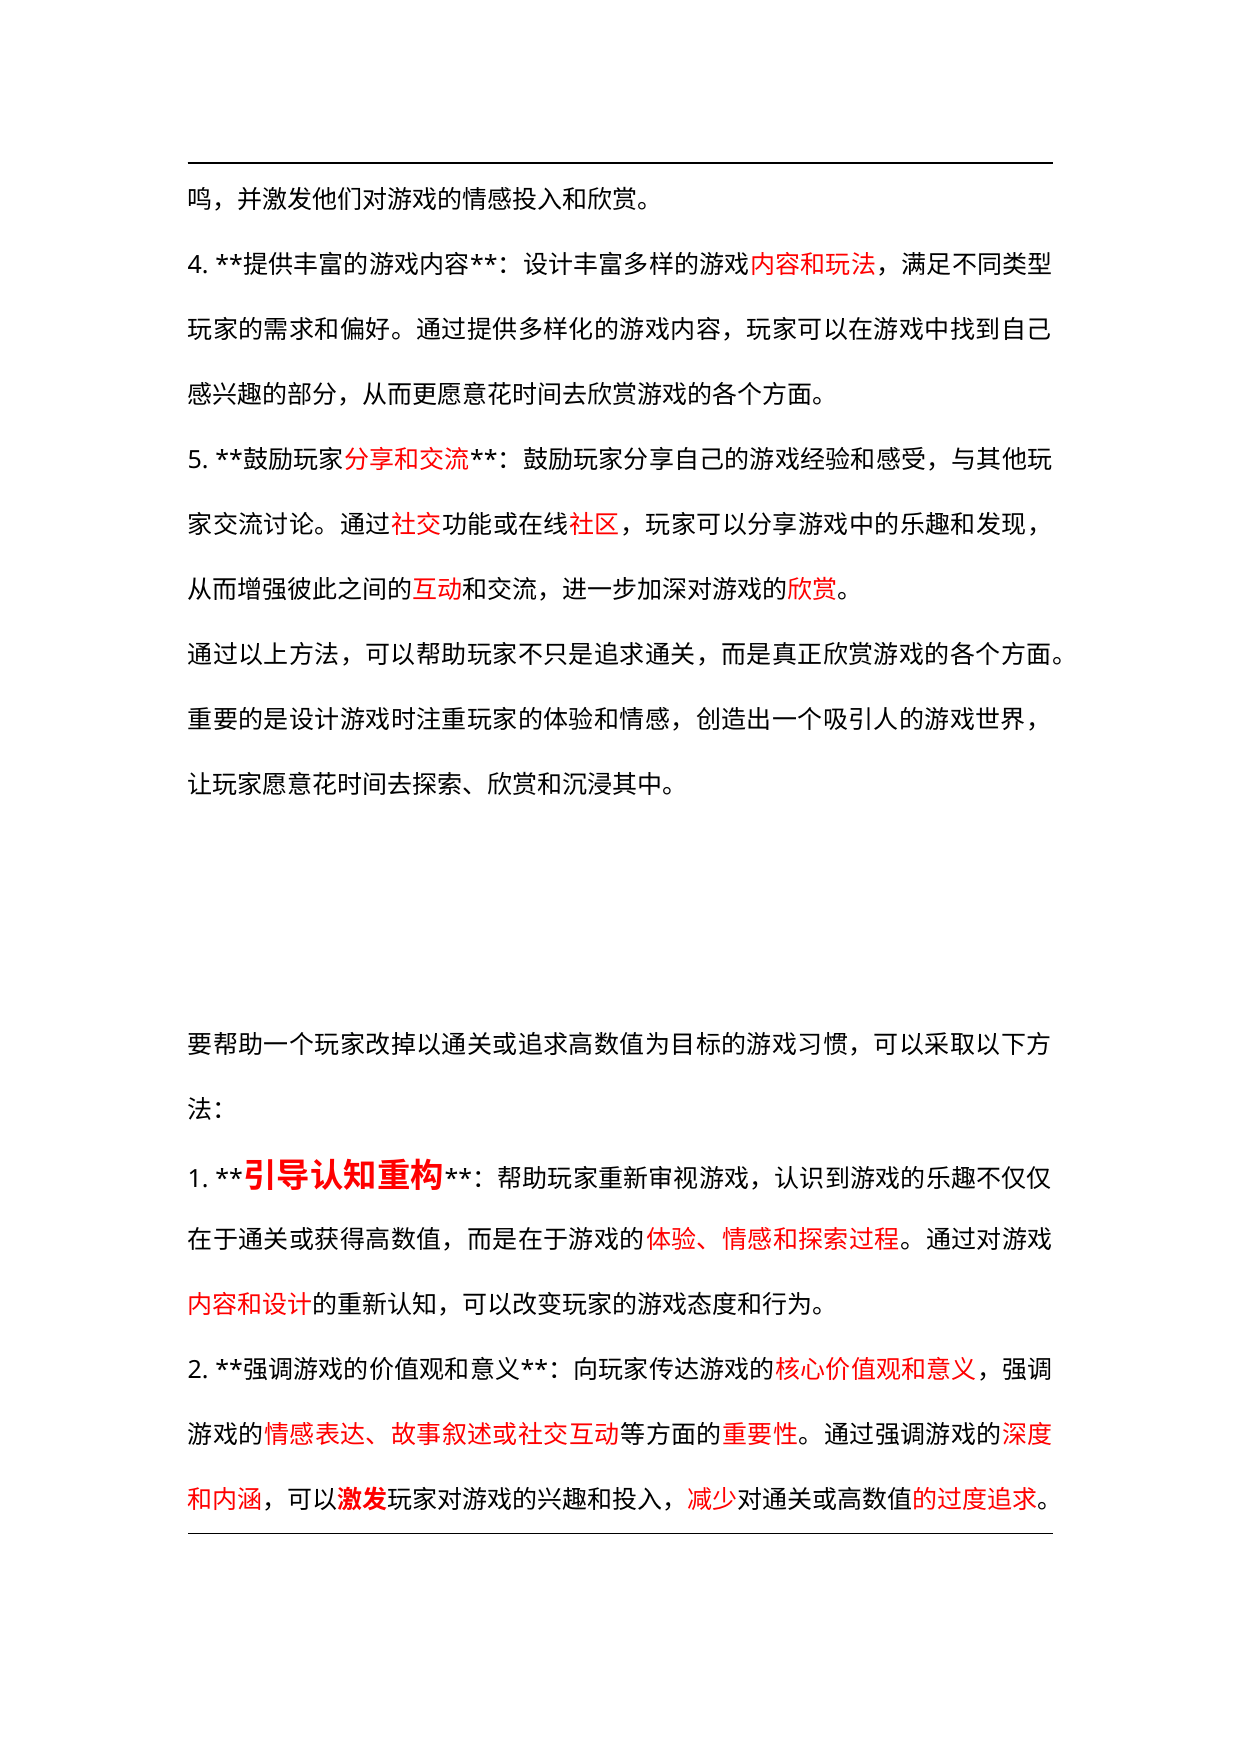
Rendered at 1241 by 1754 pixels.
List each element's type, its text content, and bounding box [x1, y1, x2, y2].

text 1. **引导认知重构**：帮助玩家重新审视游戏，认识到游戏的乐趣不仅仅在于通关或获得高数值，而是在于游戏的体验、情感和探索过程。通过对游戏内容和设计的重新认知，可以改变玩家的游戏态度和行为。 [187, 1141, 1053, 1332]
text 4. **提供丰富的游戏内容**：设计丰富多样的游戏内容和玩法，满足不同类型玩家的需求和偏好。通过提供多样化的游戏内容，玩家可以在游戏中找到自己感兴趣的部分，从而更愿意花时间去欣赏游戏的各个方面。 [187, 231, 1053, 426]
text 要帮助一个玩家改掉以通关或追求高数值为目标的游戏习惯，可以采取以下方法： [187, 1011, 1053, 1141]
text 2. **强调游戏的价值观和意义**：向玩家传达游戏的核心价值观和意义，强调游戏的情感表达、故事叙述或社交互动等方面的重要性。通过强调游戏的深度和内涵，可以激发玩家对游戏的兴趣和投入，减少对通关或高数值的过度追求。 [187, 1332, 1053, 1534]
text 通过以上方法，可以帮助玩家不只是追求通关，而是真正欣赏游戏的各个方面。重要的是设计游戏时注重玩家的体验和情感，创造出一个吸引人的游戏世界，让玩家愿意花时间去探索、欣赏和沉浸其中。 [187, 621, 1053, 816]
text 5. **鼓励玩家分享和交流**：鼓励玩家分享自己的游戏经验和感受，与其他玩家交流讨论。通过社交功能或在线社区，玩家可以分享游戏中的乐趣和发现，从而增强彼此之间的互动和交流，进一步加深对游戏的欣赏。 [187, 426, 1053, 621]
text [187, 163, 1053, 231]
